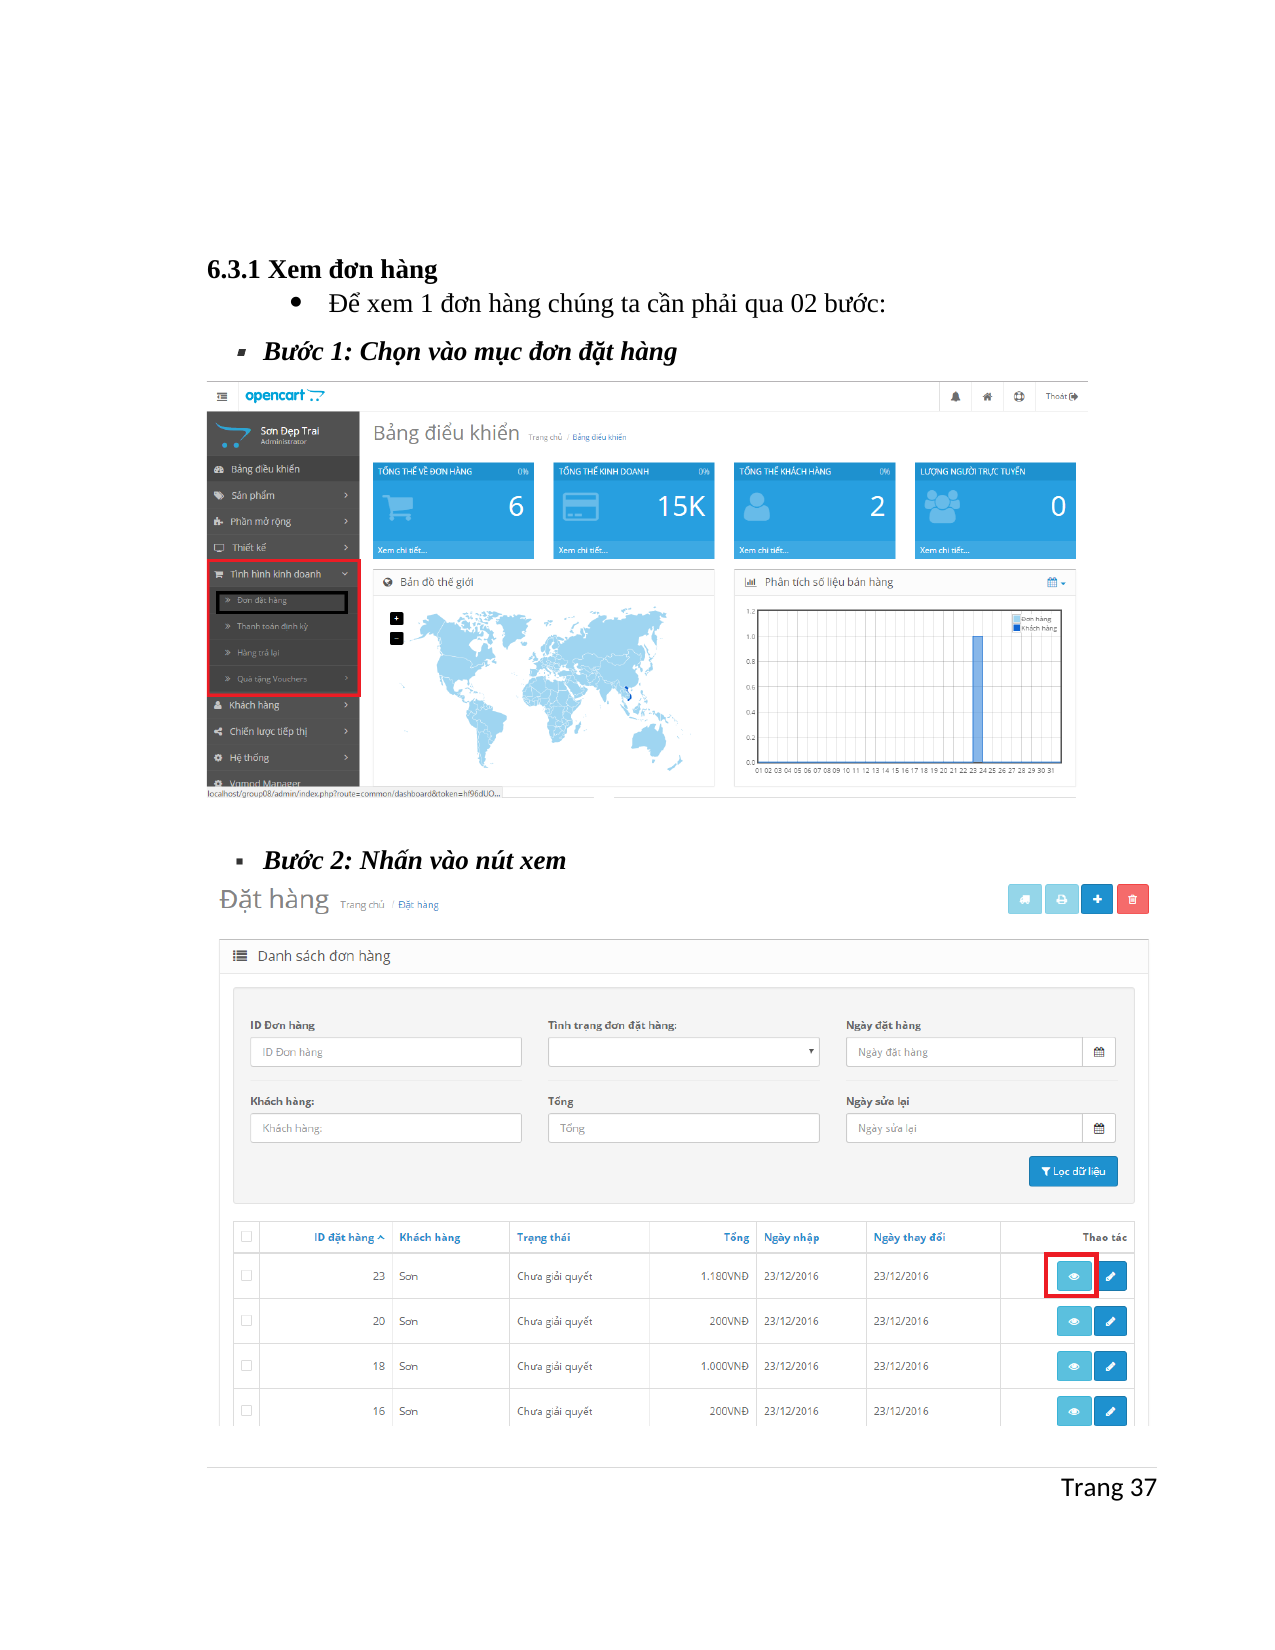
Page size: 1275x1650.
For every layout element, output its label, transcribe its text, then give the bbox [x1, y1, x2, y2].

list Bước 1: Chọn vào mục đơn đặt hàng [234, 335, 1157, 366]
picture [206, 875, 1157, 1426]
list Để xem 1 đơn hàng chúng ta cần phải qua 02 bước: [291, 287, 1157, 319]
list Bước 2: Nhấn vào nút xem [234, 844, 1130, 875]
picture [206, 381, 1088, 798]
subtitle 6.3.1 Xem đơn hàng [207, 254, 1157, 285]
